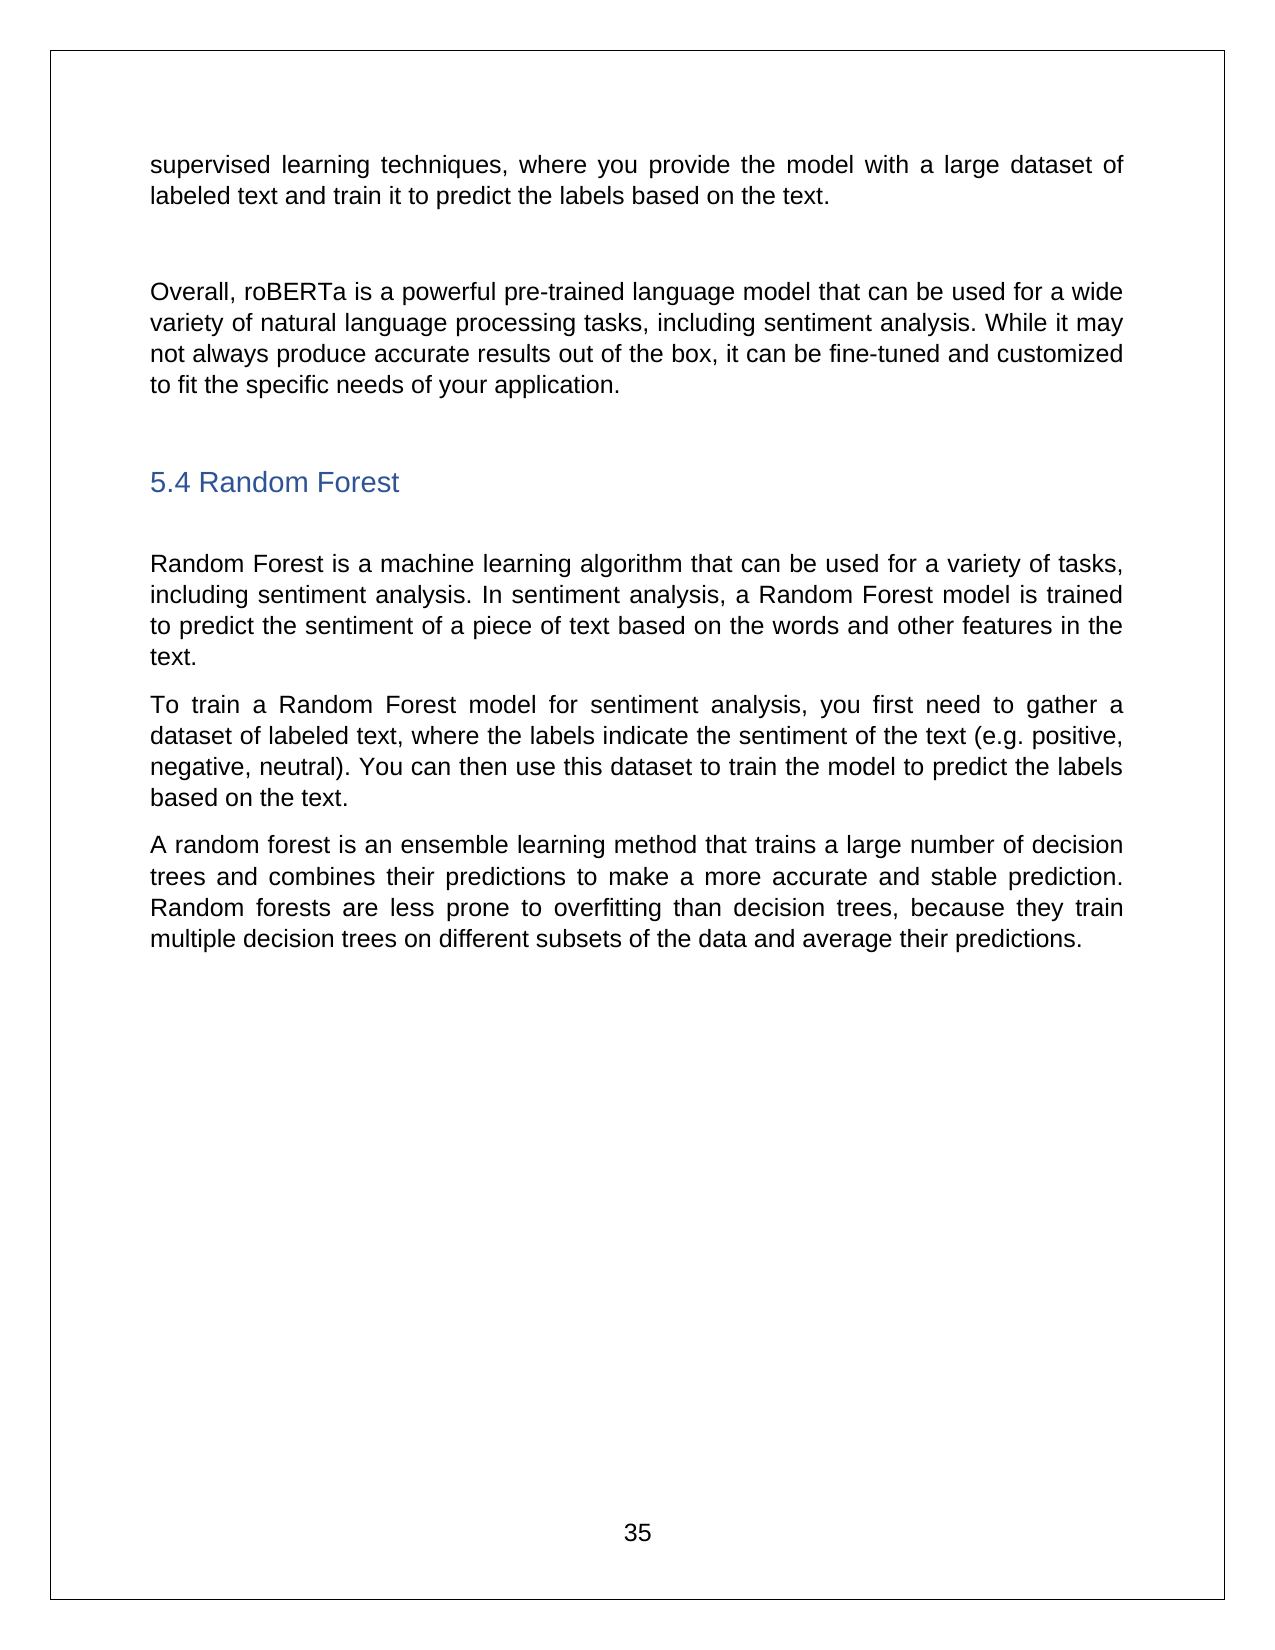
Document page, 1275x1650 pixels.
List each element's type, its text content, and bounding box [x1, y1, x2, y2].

text Random Forest is a machine learning algorithm that can be used for a variety of tasks, including sentiment analysis. In sentiment analysis, a Random Forest model is trained to predict the sentiment of a piece of text based on the words and other features in the text. [150, 549, 1125, 671]
subtitle 5.4 Random Forest [150, 465, 1125, 498]
text Overall, roBERTa is a powerful pre-trained language model that can be used for a wide variety of natural language processing tasks, including sentiment analysis. While it may not always produce accurate results out of the box, it can be fine-tuned and customized to fit the specific needs of your application. [150, 276, 1125, 398]
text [150, 150, 1125, 210]
text To train a Random Forest model for sentiment analysis, you first need to gather a dataset of labeled text, where the labels indicate the sentiment of the text (e.g. positive, negative, neutral). You can then use this dataset to train the model to predict the labels based on the text. [150, 690, 1125, 812]
text A random forest is an ensemble learning method that trains a large number of decision trees and combines their predictions to make a more accurate and stable prediction. Random forests are less prone to overfitting than decision trees, because they train multiple decision trees on different subsets of the data and average their predictions. [150, 831, 1125, 952]
